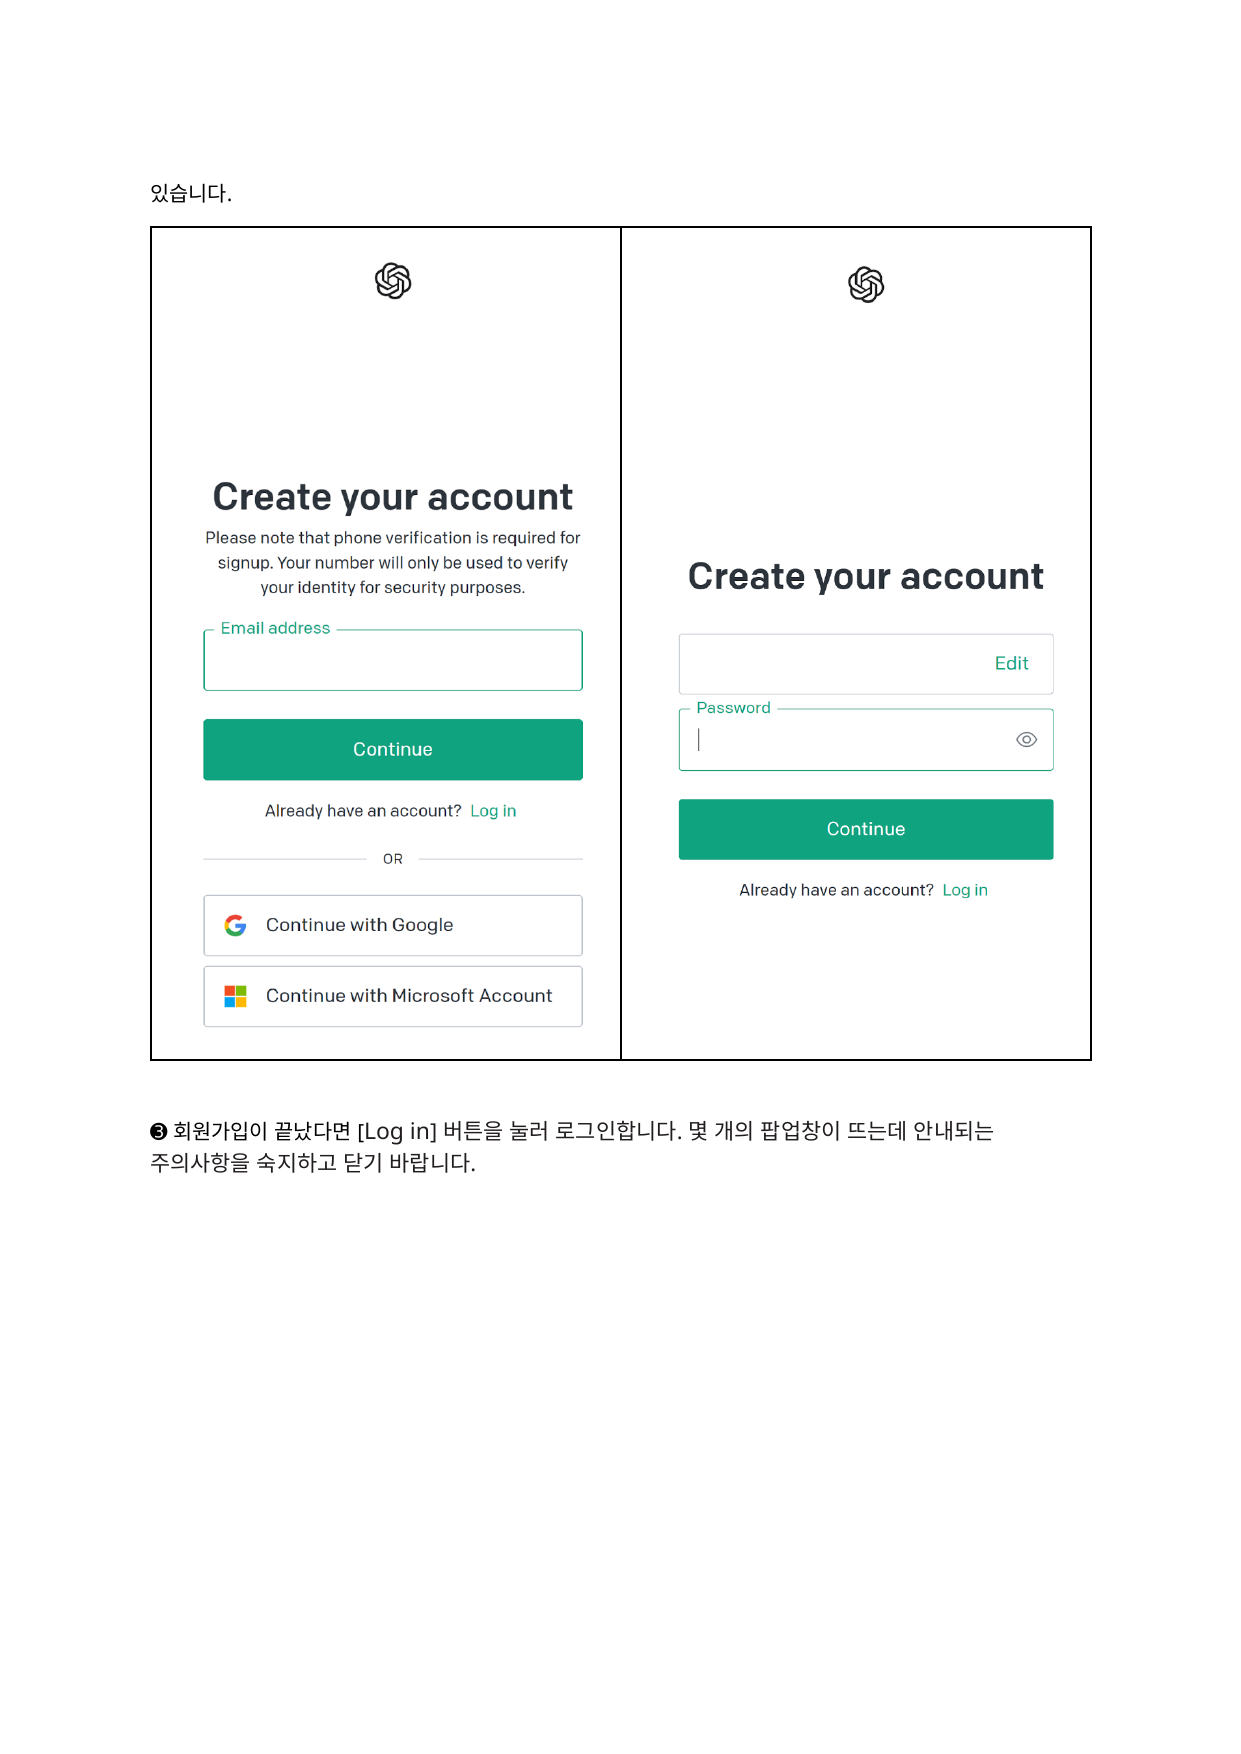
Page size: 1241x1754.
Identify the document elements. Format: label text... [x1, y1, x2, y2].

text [150, 177, 1090, 207]
table_header [622, 228, 1090, 1059]
text ➌ 회원가입이 끝났다면 [Log in] 버튼을 눌러 로그인합니다. 몇 개의 팝업창이 뜨는데 안내되는 주의사항을 숙지하고 닫기 바랍니다. [150, 1114, 1090, 1178]
picture [661, 238, 1066, 921]
table_header [152, 228, 620, 1059]
picture [191, 238, 596, 1049]
